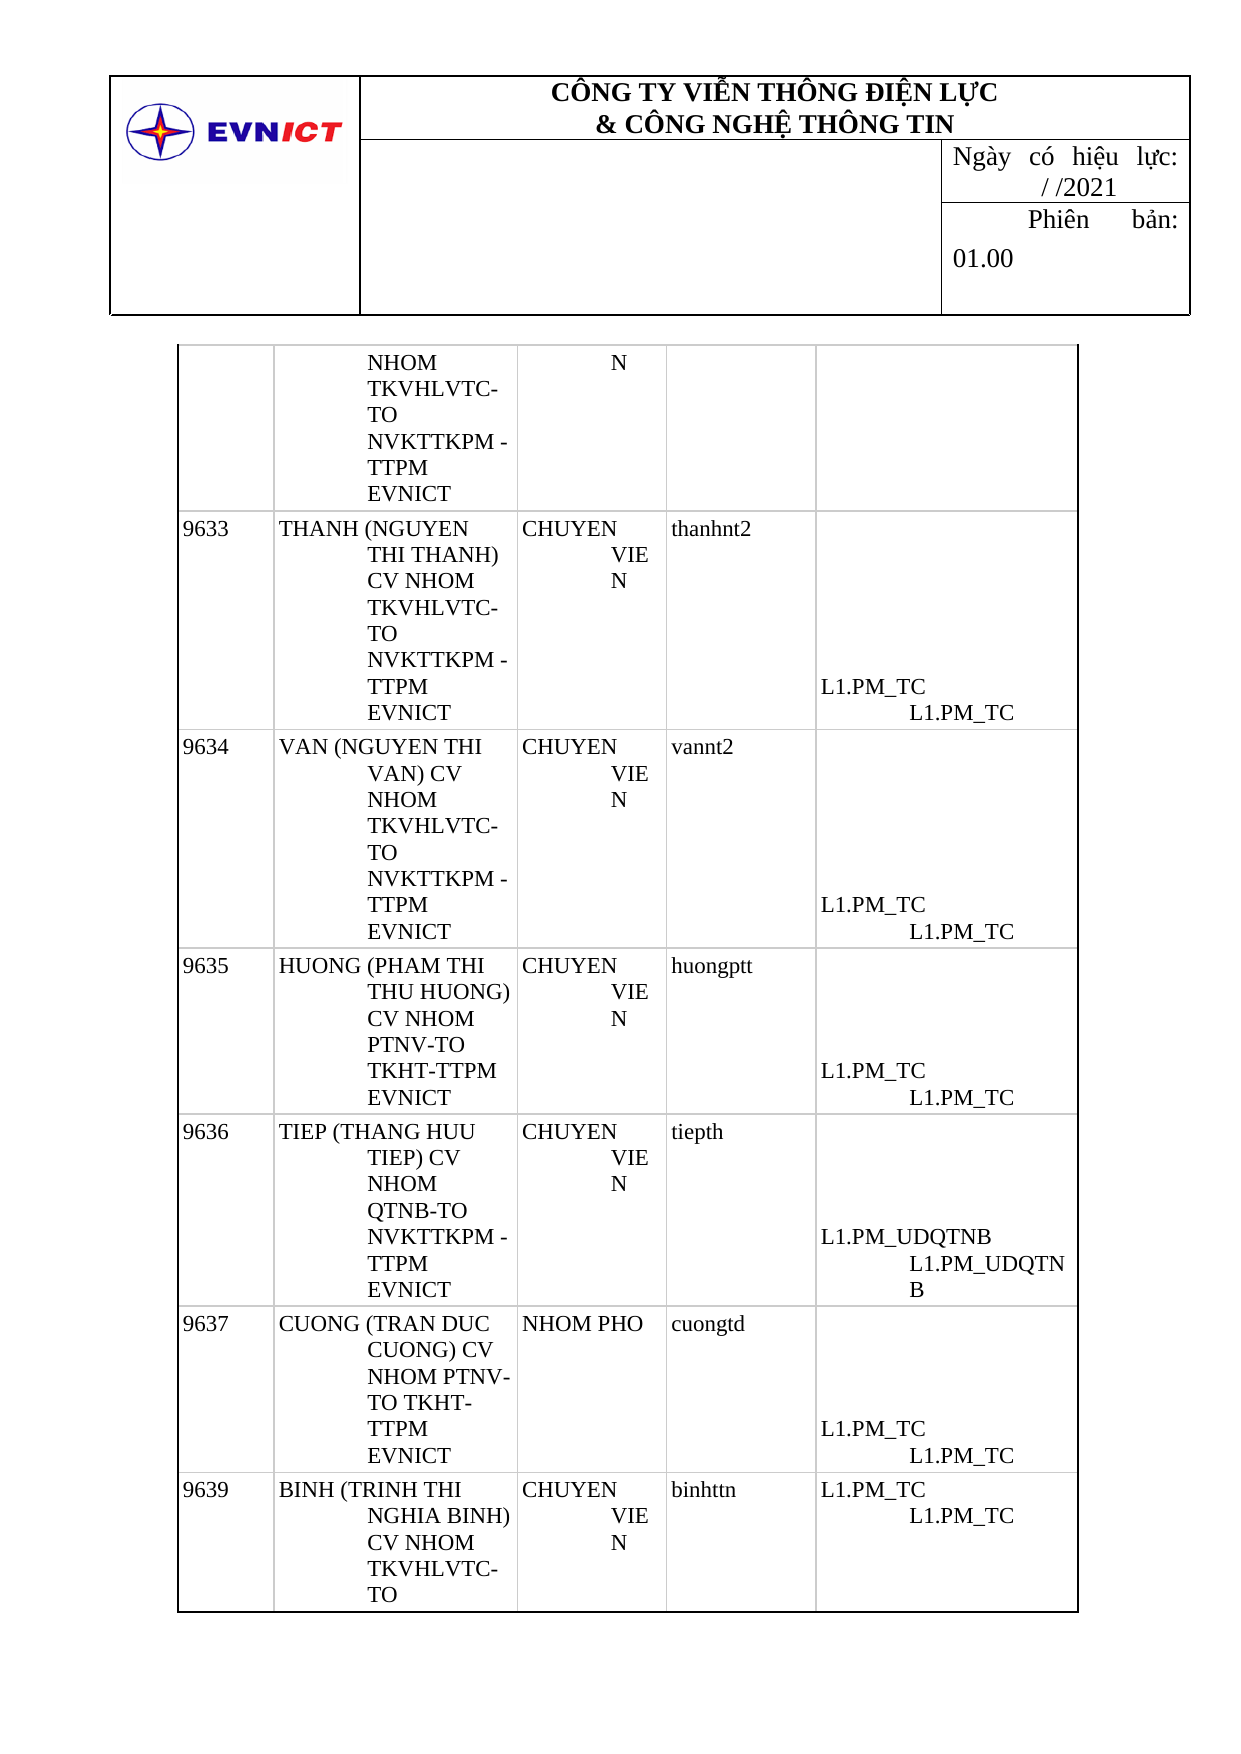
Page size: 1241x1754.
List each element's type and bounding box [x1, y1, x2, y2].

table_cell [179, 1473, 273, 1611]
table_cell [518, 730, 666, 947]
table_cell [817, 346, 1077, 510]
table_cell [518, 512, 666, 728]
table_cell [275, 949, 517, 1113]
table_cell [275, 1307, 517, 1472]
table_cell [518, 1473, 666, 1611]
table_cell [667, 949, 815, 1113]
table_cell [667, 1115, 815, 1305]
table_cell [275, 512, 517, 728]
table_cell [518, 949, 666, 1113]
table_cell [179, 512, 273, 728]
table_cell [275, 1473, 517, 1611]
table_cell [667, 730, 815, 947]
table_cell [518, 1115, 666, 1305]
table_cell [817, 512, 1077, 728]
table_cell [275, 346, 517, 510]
picture [122, 77, 348, 187]
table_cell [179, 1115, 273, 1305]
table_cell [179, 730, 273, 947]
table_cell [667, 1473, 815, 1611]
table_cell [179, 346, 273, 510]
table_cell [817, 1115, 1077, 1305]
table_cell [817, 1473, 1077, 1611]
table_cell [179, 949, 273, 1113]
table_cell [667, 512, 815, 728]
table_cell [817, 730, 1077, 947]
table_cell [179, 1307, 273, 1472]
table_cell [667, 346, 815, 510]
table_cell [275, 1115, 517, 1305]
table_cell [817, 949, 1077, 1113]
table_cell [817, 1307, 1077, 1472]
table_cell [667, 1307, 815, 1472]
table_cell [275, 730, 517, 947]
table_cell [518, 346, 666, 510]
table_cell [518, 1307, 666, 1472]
